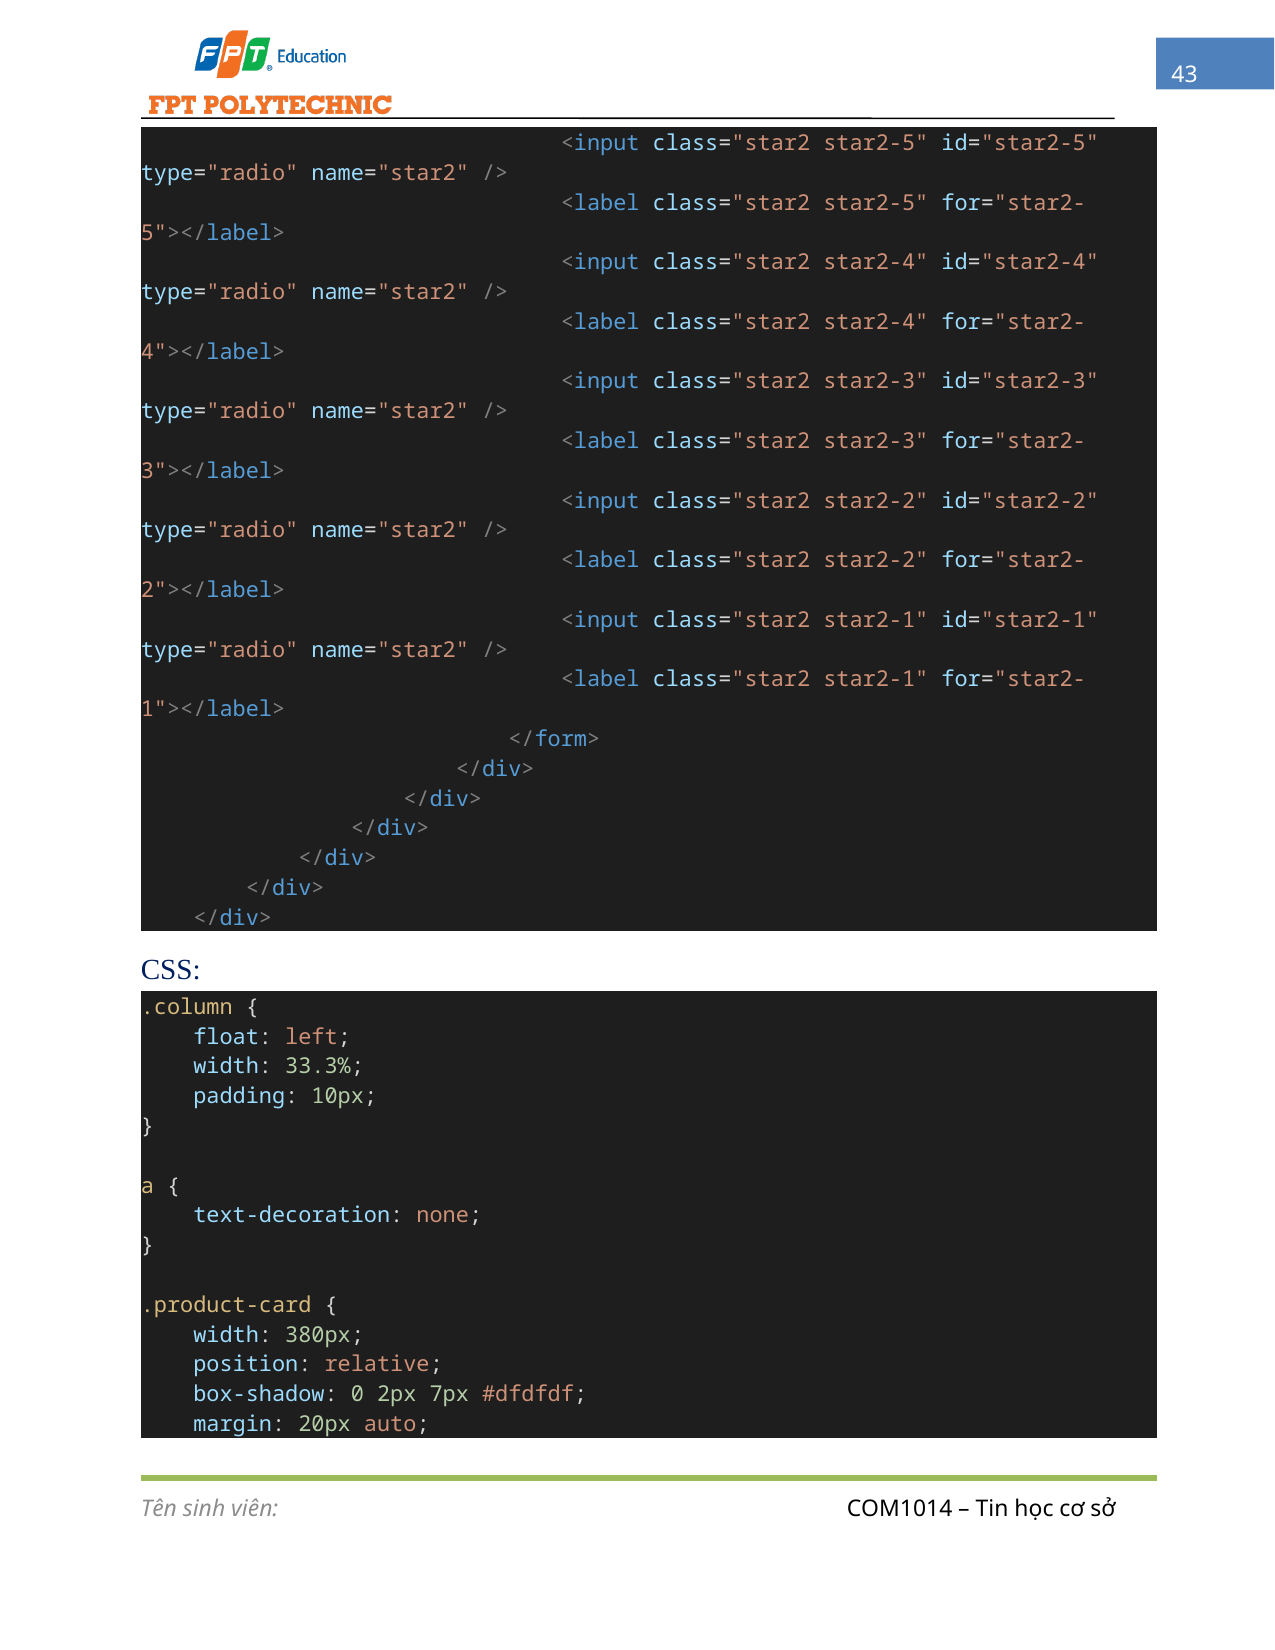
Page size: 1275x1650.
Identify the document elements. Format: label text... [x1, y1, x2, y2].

text <input class="star2 star2-1" id="star2-1" type="radio" name="star2" /> [141, 604, 1157, 663]
text position: relative; [141, 1348, 1157, 1378]
text <input class="star2 star2-2" id="star2-2" type="radio" name="star2" /> [141, 484, 1157, 544]
text float: left; [141, 1021, 1157, 1050]
text a { [141, 1169, 1157, 1199]
text </form> [141, 723, 1157, 753]
text </div> [141, 753, 1157, 782]
text text-decoration: none; [141, 1199, 1157, 1229]
text } [141, 1110, 1157, 1140]
text </div> [141, 872, 1157, 902]
text padding: 10px; [141, 1080, 1157, 1110]
text <input class="star2 star2-3" id="star2-3" type="radio" name="star2" /> [141, 365, 1157, 425]
text box-shadow: 0 2px 7px #dfdfdf; [141, 1378, 1157, 1408]
text } [141, 1229, 1157, 1259]
text <label class="star2 star2-4" for="star2-4"></label> [141, 306, 1157, 365]
text <label class="star2 star2-5" for="star2-5"></label> [141, 187, 1157, 246]
picture [141, 22, 400, 122]
text width: 380px; [141, 1318, 1157, 1348]
text <input class="star2 star2-5" id="star2-5" type="radio" name="star2" /> [141, 127, 1157, 187]
text <label class="star2 star2-3" for="star2-3"></label> [141, 425, 1157, 484]
text </div> [141, 902, 1157, 931]
text .column { [141, 991, 1157, 1021]
text CSS: [141, 952, 1157, 986]
text </div> [141, 812, 1157, 842]
text margin: 20px auto; [141, 1408, 1157, 1438]
text </div> [141, 842, 1157, 872]
text <label class="star2 star2-2" for="star2-2"></label> [141, 544, 1157, 604]
text </div> [141, 782, 1157, 812]
text .product-card { [141, 1289, 1157, 1318]
text width: 33.3%; [141, 1050, 1157, 1080]
text <input class="star2 star2-4" id="star2-4" type="radio" name="star2" /> [141, 246, 1157, 306]
text <label class="star2 star2-1" for="star2-1"></label> [141, 663, 1157, 723]
